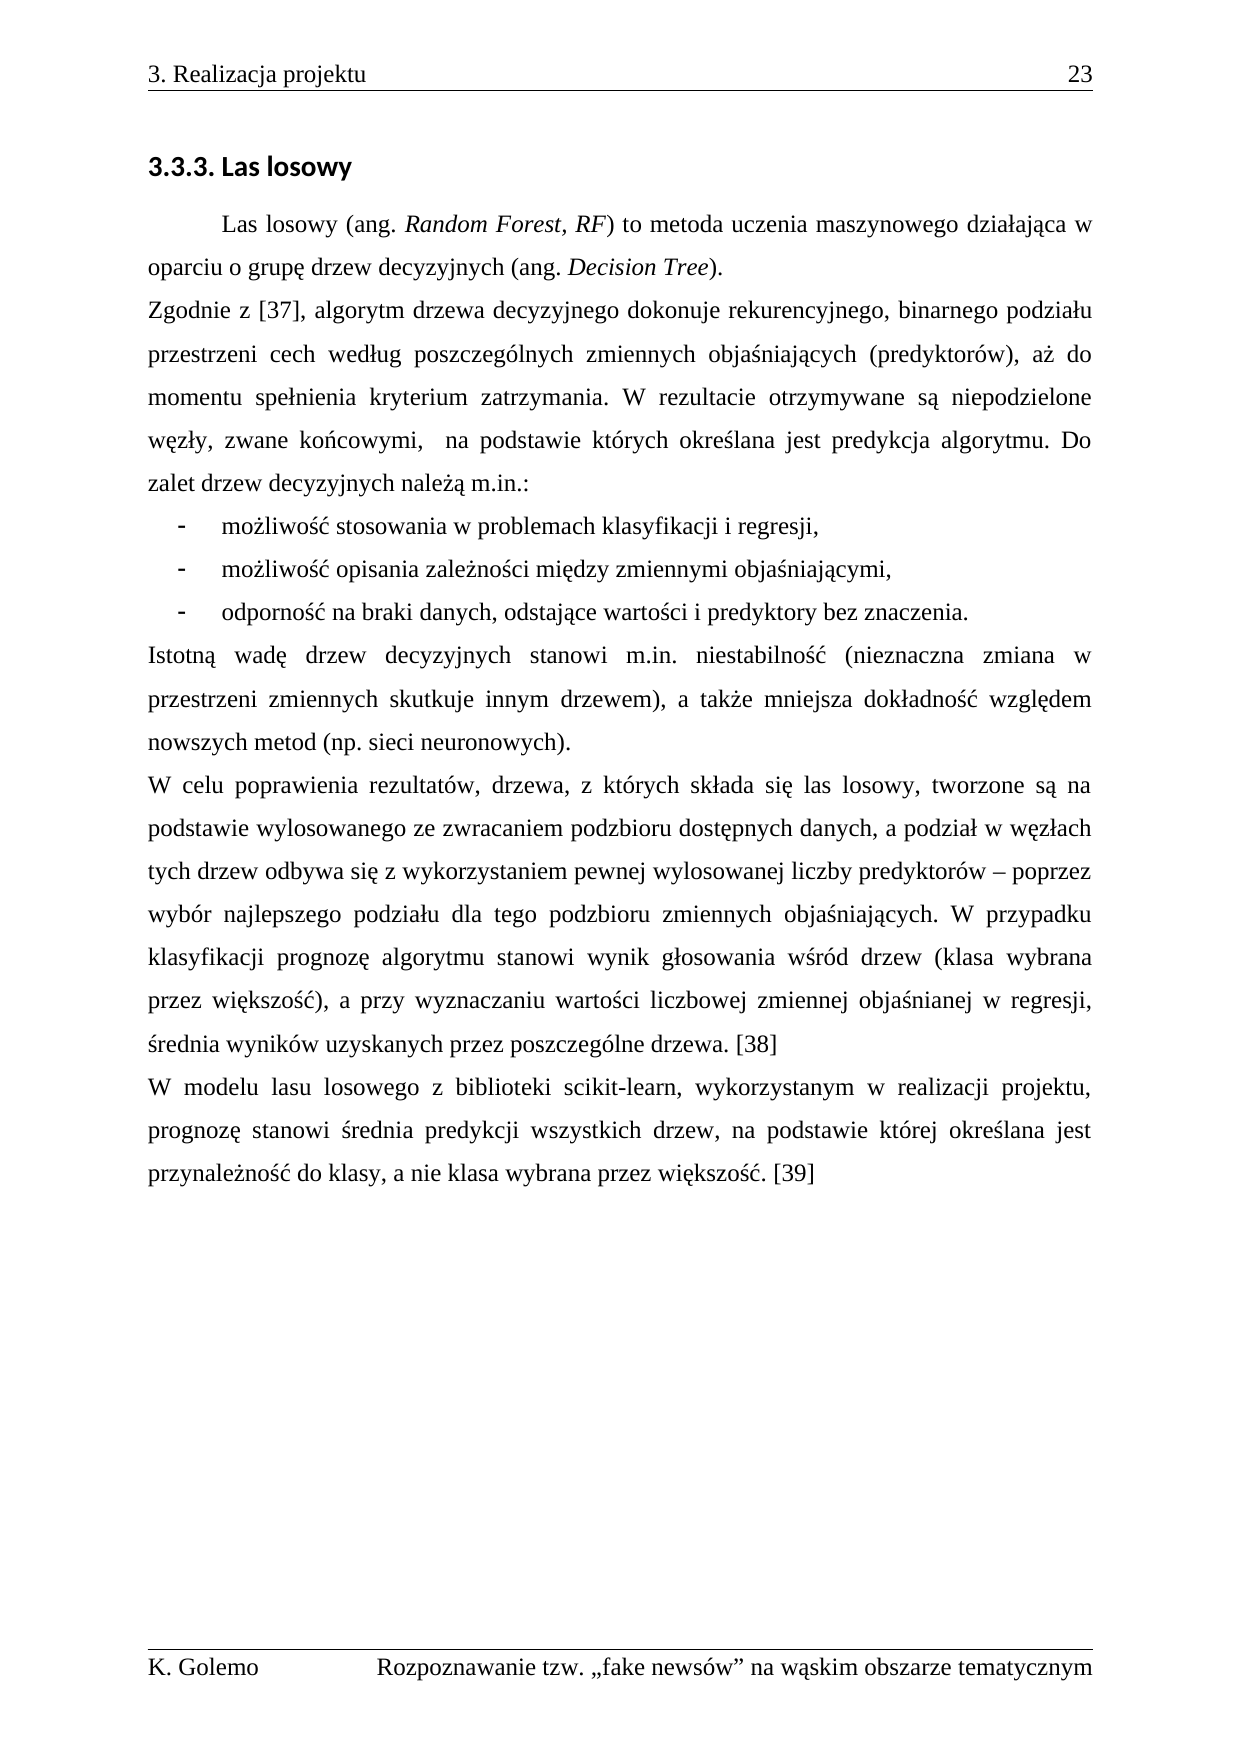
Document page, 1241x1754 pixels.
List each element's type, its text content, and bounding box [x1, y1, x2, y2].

text Istotną wadę drzew decyzyjnych stanowi m.in. niestabilność (nieznaczna zmiana w przestrzeni zmiennych skutkuje innym drzewem), a także mniejsza dokładność względem nowszych metod (np. sieci neuronowych). [148, 641, 1093, 756]
text Zgodnie z , algorytm drzewa decyzyjnego dokonuje rekurencyjnego, binarnego podziału przestrzeni cech według poszczególnych zmiennych objaśniających (predyktorów), aż do momentu spełnienia kryterium zatrzymania. W rezultacie otrzymywane są niepodzielone węzły, zwane końcowymi, na podstawie których określana jest predykcja algorytmu. Do zalet drzew decyzyjnych należą m.in.: [148, 296, 1093, 497]
list możliwość stosowania w problemach klasyfikacji i regresji, [177, 511, 1093, 540]
text Las losowy (ang. Random Forest, RF) to metoda uczenia maszynowego działająca w oparciu o grupę drzew decyzyjnych (ang. Decision Tree). [148, 209, 1093, 281]
subtitle Las losowy [148, 148, 1093, 183]
list możliwość opisania zależności między zmiennymi objaśniającymi, [177, 554, 1093, 583]
text W modelu lasu losowego z biblioteki scikit-learn, wykorzystanym w realizacji projektu, prognozę stanowi średnia predykcji wszystkich drzew, na podstawie której określana jest przynależność do klasy, a nie klasa wybrana przez większość. [148, 1072, 1093, 1187]
list odporność na braki danych, odstające wartości i predyktory bez znaczenia. [177, 597, 1093, 626]
text W celu poprawienia rezultatów, drzewa, z których składa się las losowy, tworzone są na podstawie wylosowanego ze zwracaniem podzbioru dostępnych danych, a podział w węzłach tych drzew odbywa się z wykorzystaniem pewnej wylosowanej liczby predyktorów – poprzez wybór najlepszego podziału dla tego podzbioru zmiennych objaśniających. W przypadku klasyfikacji prognozę algorytmu stanowi wynik głosowania wśród drzew (klasa wybrana przez większość), a przy wyznaczaniu wartości liczbowej zmiennej objaśnianej w regresji, średnia wyników uzyskanych przez poszczególne drzewa. [148, 770, 1093, 1057]
